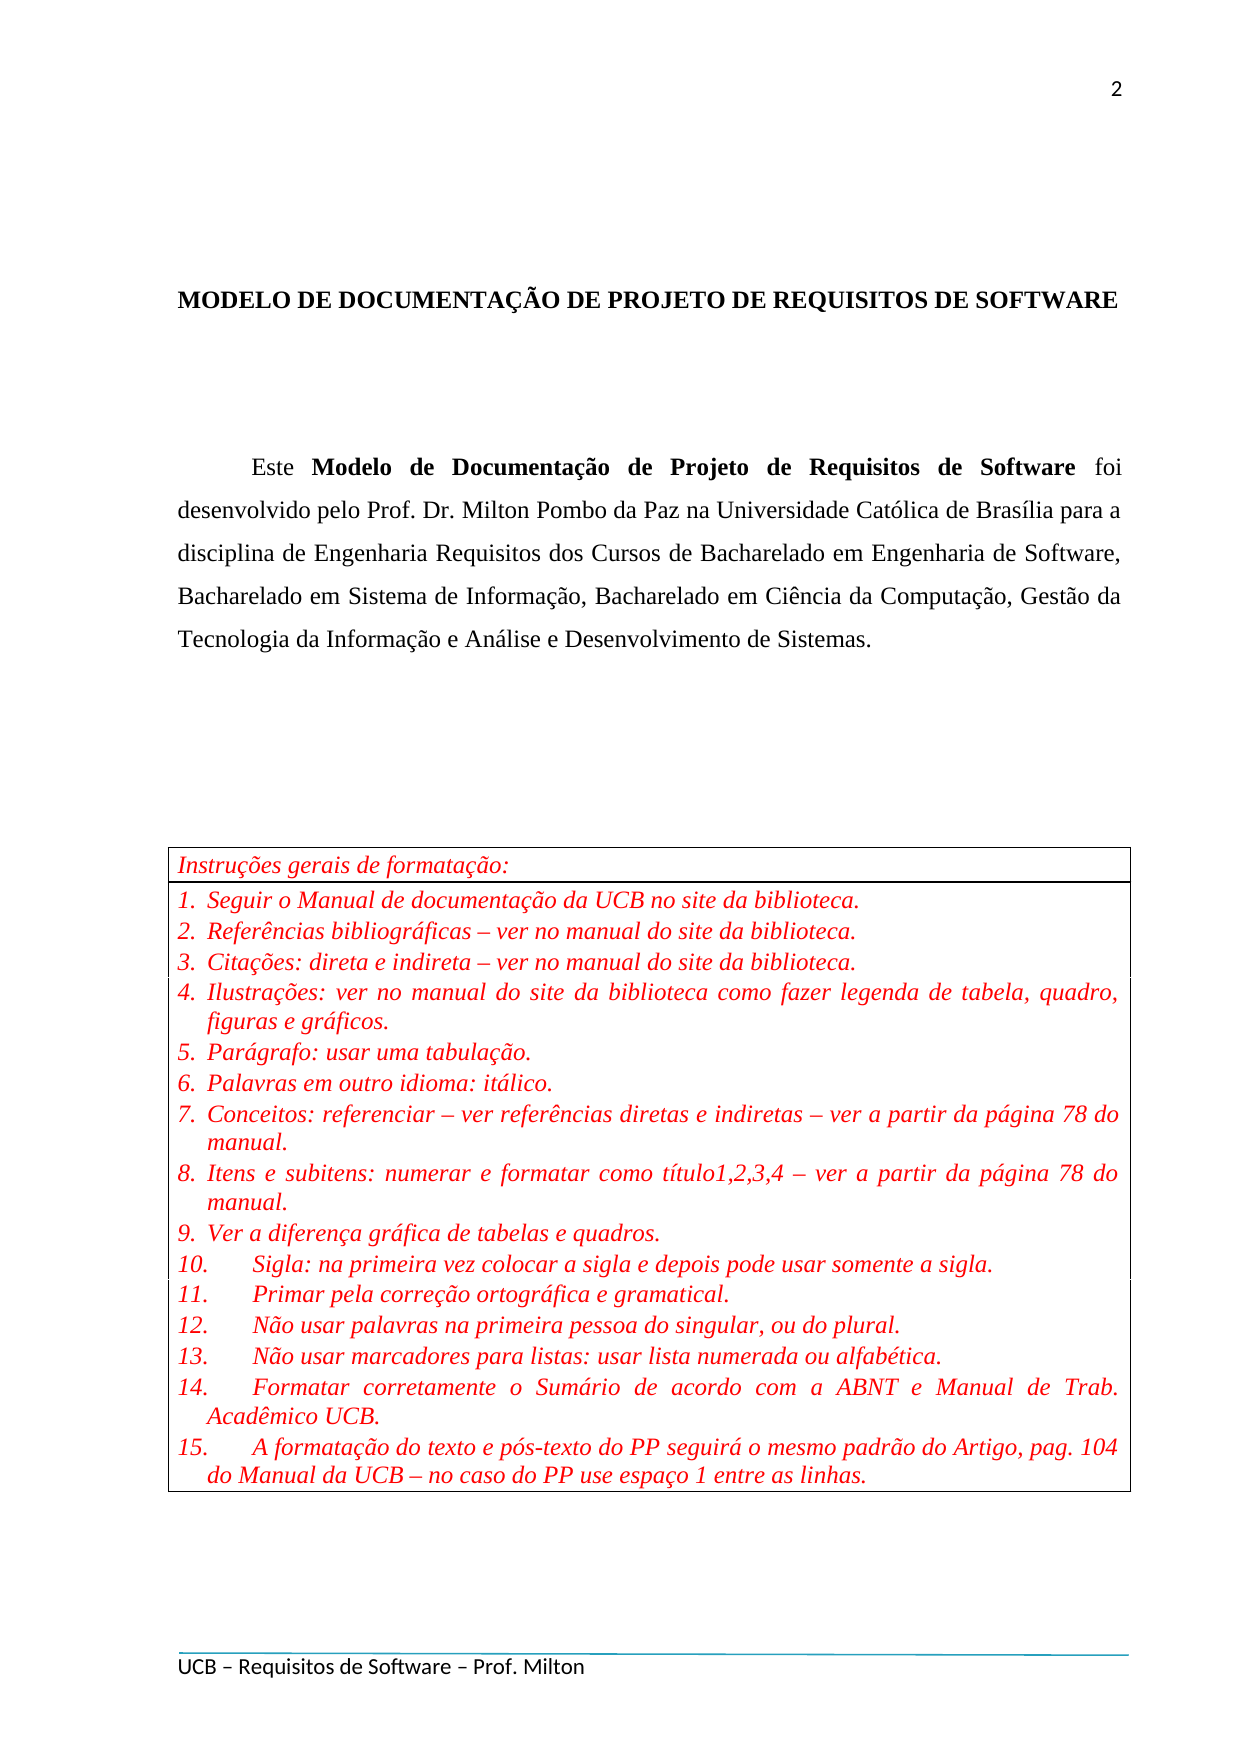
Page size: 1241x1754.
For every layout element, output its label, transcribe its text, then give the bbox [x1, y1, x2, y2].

text Instruções gerais de formatação: [169, 848, 1130, 881]
list Ilustrações: ver no manual do site da biblioteca como fazer legenda de tabela, quadro, figuras e gráficos. [169, 977, 1130, 1037]
list Itens e subitens: numerar e formatar como título1,2,3,4 – ver a partir da página 78 do manual. [169, 1158, 1130, 1218]
text MODELO DE DOCUMENTAÇÃO DE PROJETO DE REQUISITOS DE SOFTWARE [177, 285, 1122, 314]
text Este Modelo de Documentação de Projeto de Requisitos de Software foi desenvolvido pelo Prof. Dr. Milton Pombo da Paz na Universidade Católica de Brasília para a disciplina de Engenharia Requisitos dos Cursos de Bacharelado em Engenharia de Software, Bacharelado em Sistema de Informação, Bacharelado em Ciência da Computação, Gestão da Tecnologia da Informação e Análise e Desenvolvimento de Sistemas. [177, 452, 1122, 653]
list A formatação do texto e pós-texto do PP seguirá o mesmo padrão do Artigo, pag. 104 do Manual da UCB – no caso do PP use espaço 1 entre as linhas. [169, 1432, 1130, 1491]
list Não usar palavras na primeira pessoa do singular, ou do plural. [169, 1310, 1130, 1341]
list Primar pela correção ortográfica e gramatical. [169, 1279, 1130, 1310]
list Parágrafo: usar uma tabulação. [169, 1037, 1130, 1068]
list Referências bibliográficas – ver no manual do site da biblioteca. [169, 916, 1130, 947]
list Ver a diferença gráfica de tabelas e quadros. [169, 1218, 1130, 1249]
list Conceitos: referenciar – ver referências diretas e indiretas – ver a partir da página 78 do manual. [169, 1099, 1130, 1158]
list Não usar marcadores para listas: usar lista numerada ou alfabética. [169, 1341, 1130, 1372]
list Palavras em outro idioma: itálico. [169, 1068, 1130, 1099]
list Sigla: na primeira vez colocar a sigla e depois pode usar somente a sigla. [169, 1249, 1130, 1279]
list Formatar corretamente o Sumário de acordo com a ABNT e Manual de Trab. Acadêmico UCB. [169, 1372, 1130, 1432]
list Citações: direta e indireta – ver no manual do site da biblioteca. [169, 947, 1130, 977]
list Seguir o Manual de documentação da UCB no site da biblioteca. [169, 883, 1130, 916]
